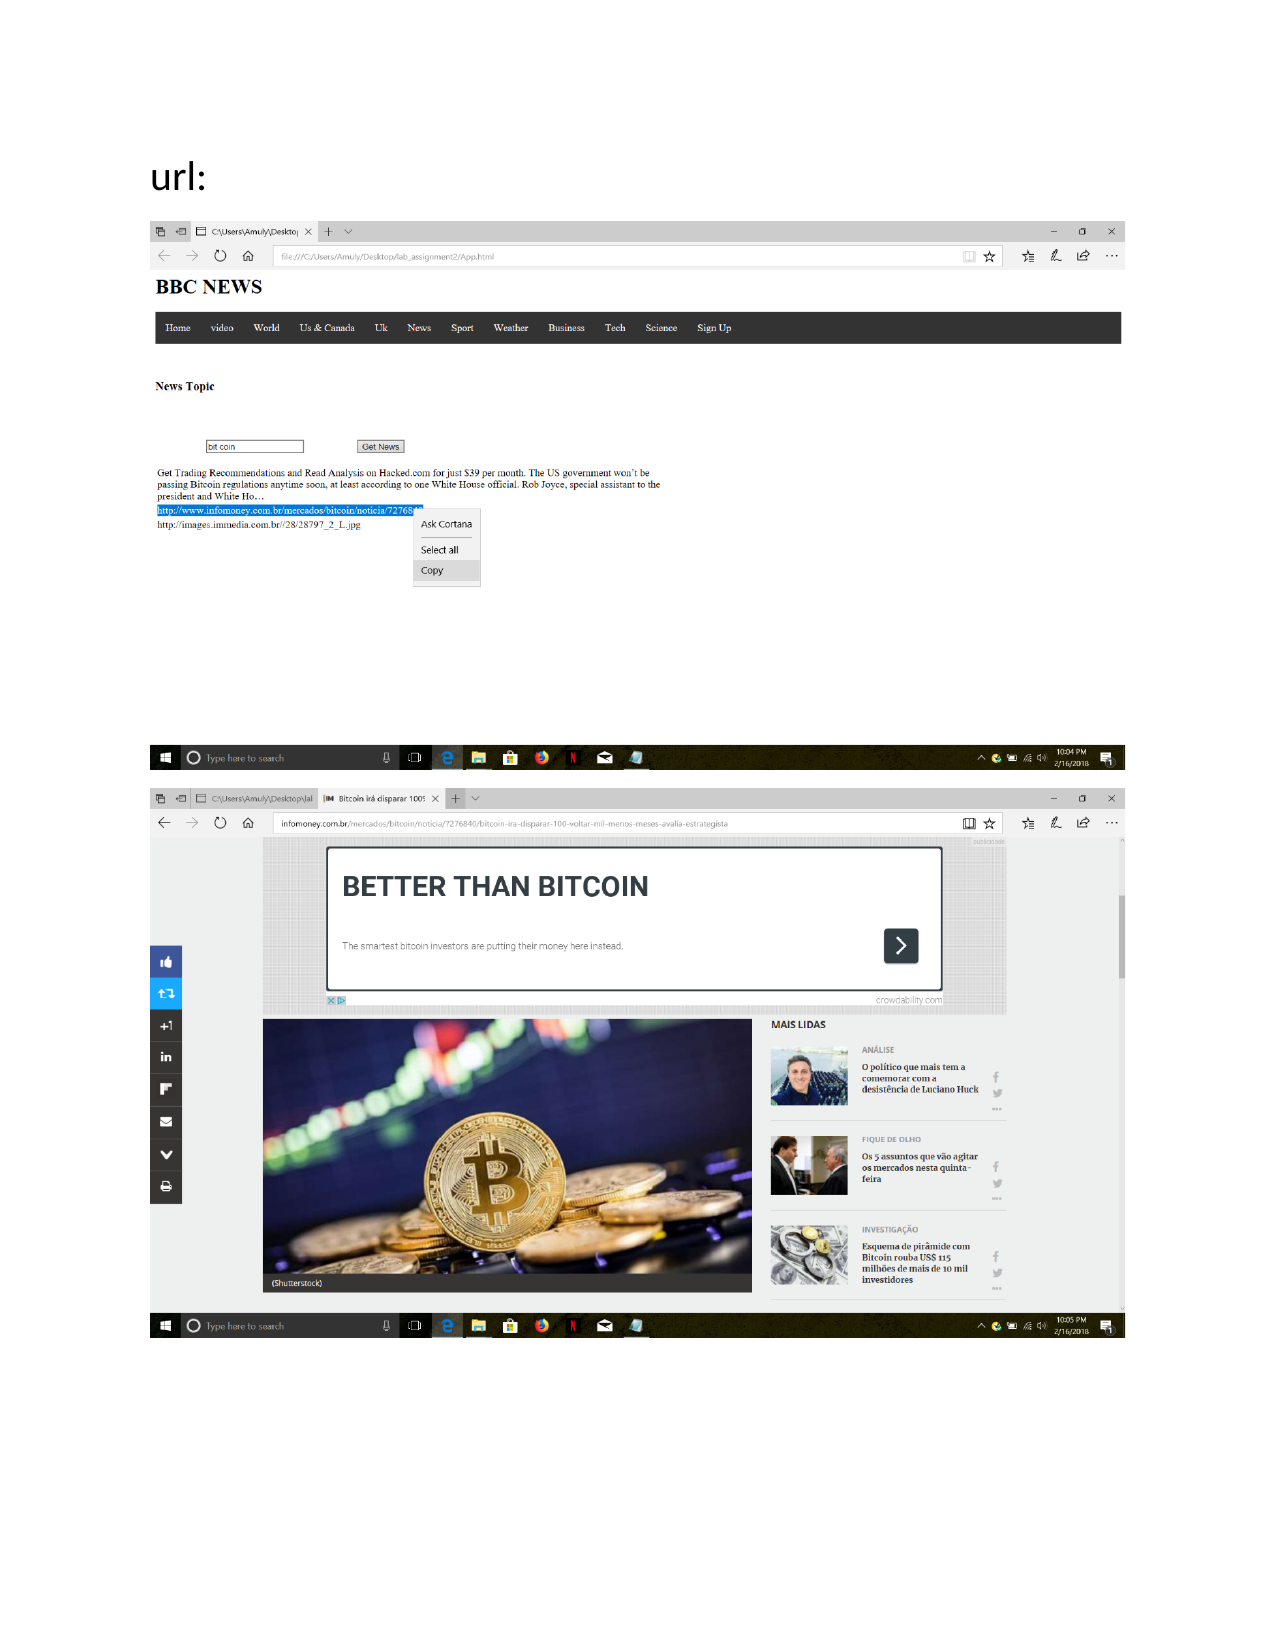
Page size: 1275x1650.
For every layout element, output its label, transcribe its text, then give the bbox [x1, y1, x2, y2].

text url: [150, 150, 1125, 201]
picture [150, 788, 1125, 1338]
picture [150, 221, 1125, 770]
